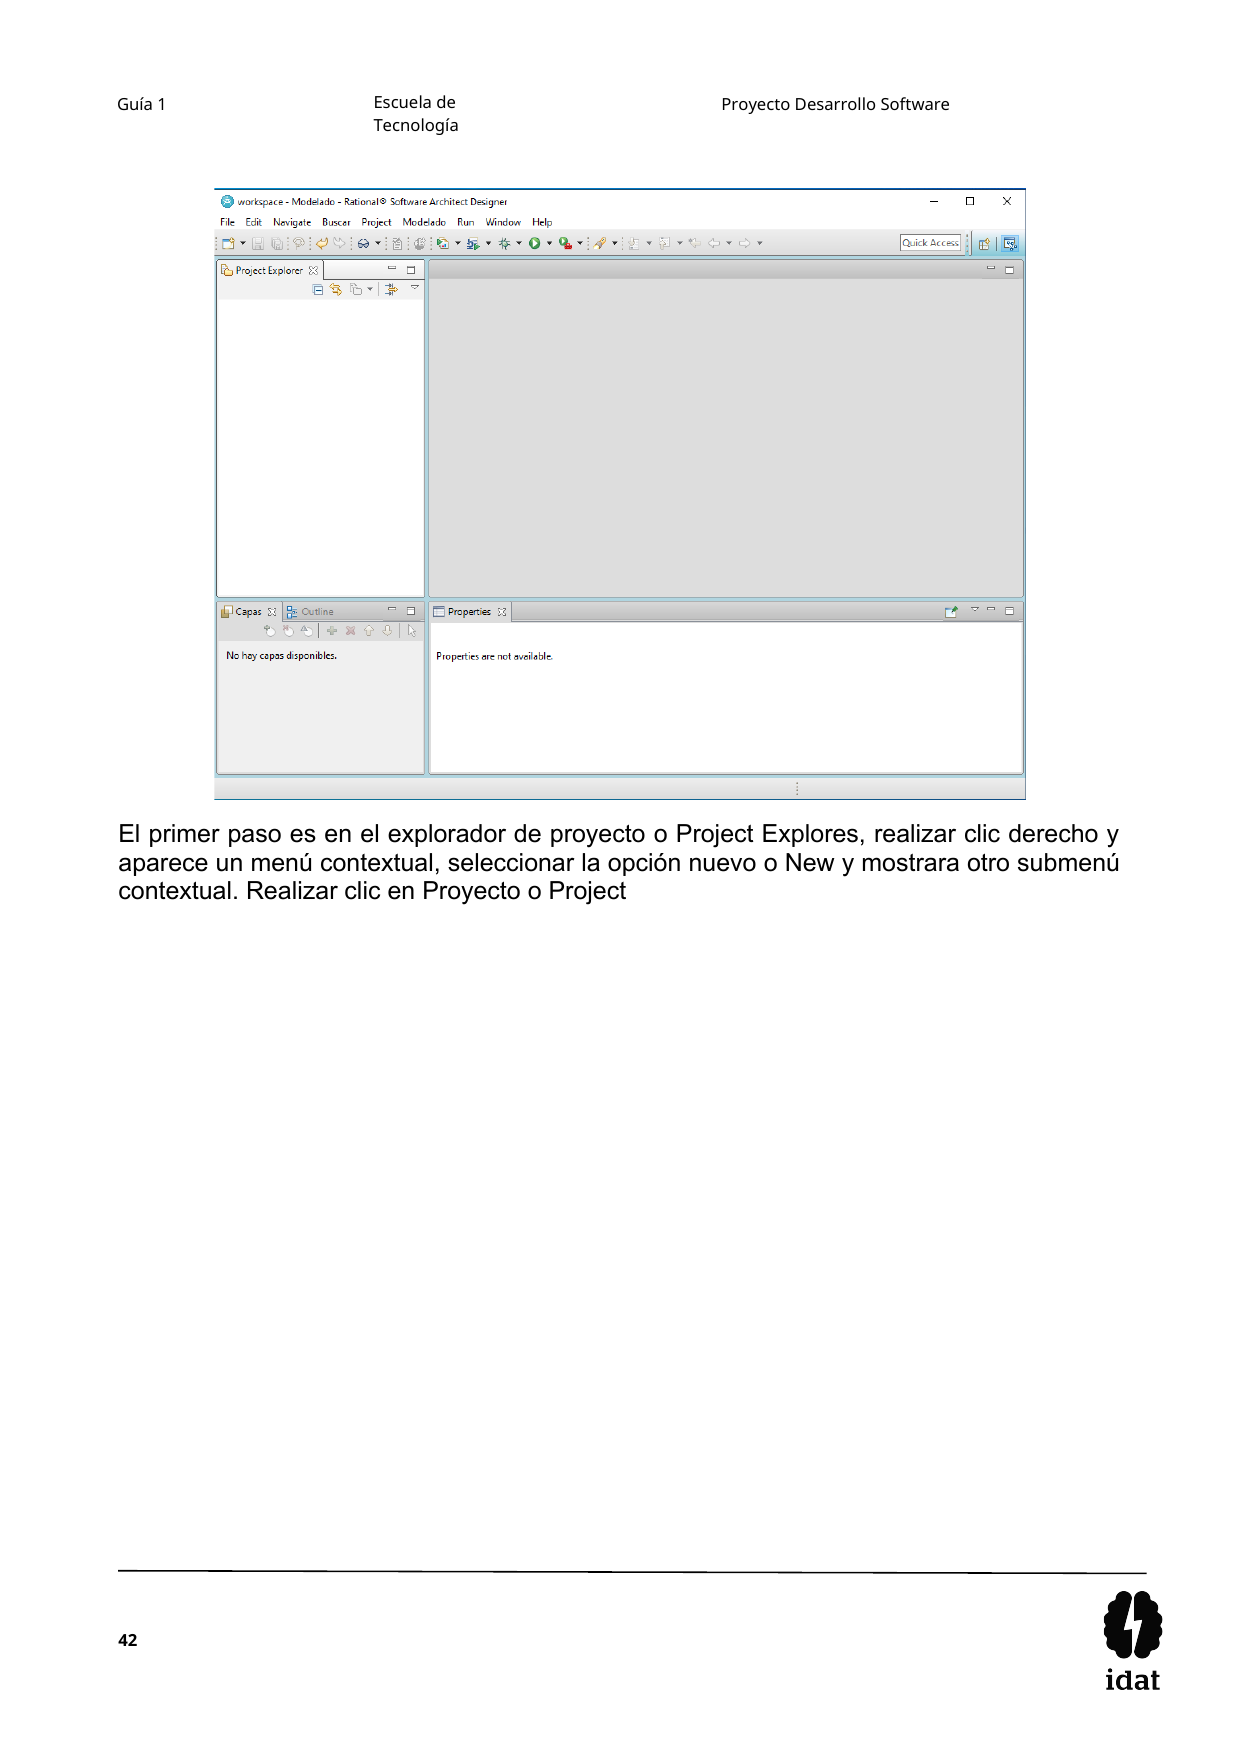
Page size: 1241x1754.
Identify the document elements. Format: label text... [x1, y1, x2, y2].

picture [214, 188, 1026, 800]
text El primer paso es en el explorador de proyecto o Project Explores, realizar clic derecho y aparece un menú contextual, seleccionar la opción nuevo o New y mostrara otro submenú contextual. Realizar clic en Proyecto o Project [118, 819, 1122, 905]
picture [1103, 1591, 1163, 1690]
